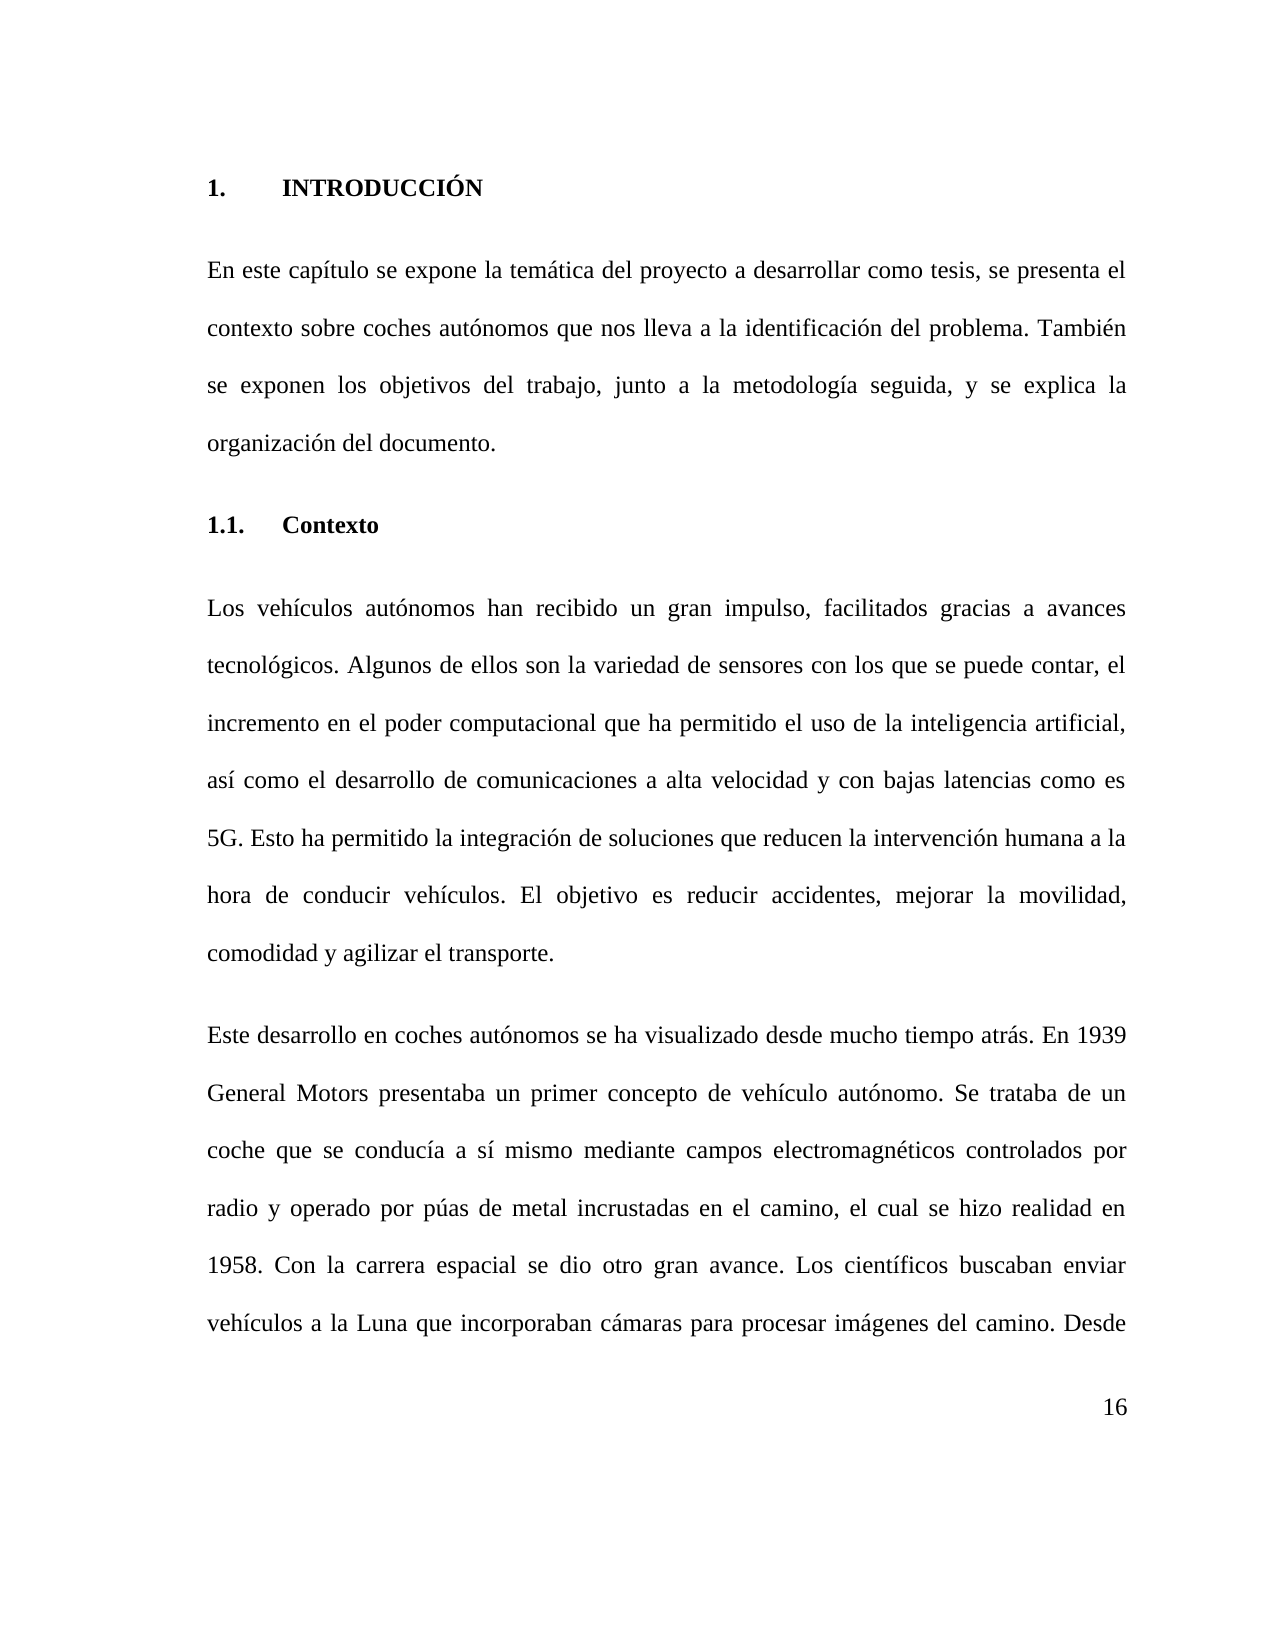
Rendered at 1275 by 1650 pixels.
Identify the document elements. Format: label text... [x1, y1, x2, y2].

text Los vehículos autónomos han recibido un gran impulso, facilitados gracias a avances tecnológicos. Algunos de ellos son la variedad de sensores con los que se puede contar, el incremento en el poder computacional que ha permitido el uso de la inteligencia artificial, así como el desarrollo de comunicaciones a alta velocidad y con bajas latencias como es 5G. Esto ha permitido la integración de soluciones que reducen la intervención humana a la hora de conducir vehículos. El objetivo es reducir accidentes, mejorar la movilidad, comodidad y agilizar el transporte. [207, 593, 1127, 966]
subtitle Introducción [207, 173, 1127, 201]
subtitle Contexto [207, 510, 1127, 539]
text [207, 1020, 1127, 1336]
text En este capítulo se expone la temática del proyecto a desarrollar como tesis, se presenta el contexto sobre coches autónomos que nos lleva a la identificación del problema. También se exponen los objetivos del trabajo, junto a la metodología seguida, y se explica la organización del documento. [207, 255, 1127, 456]
